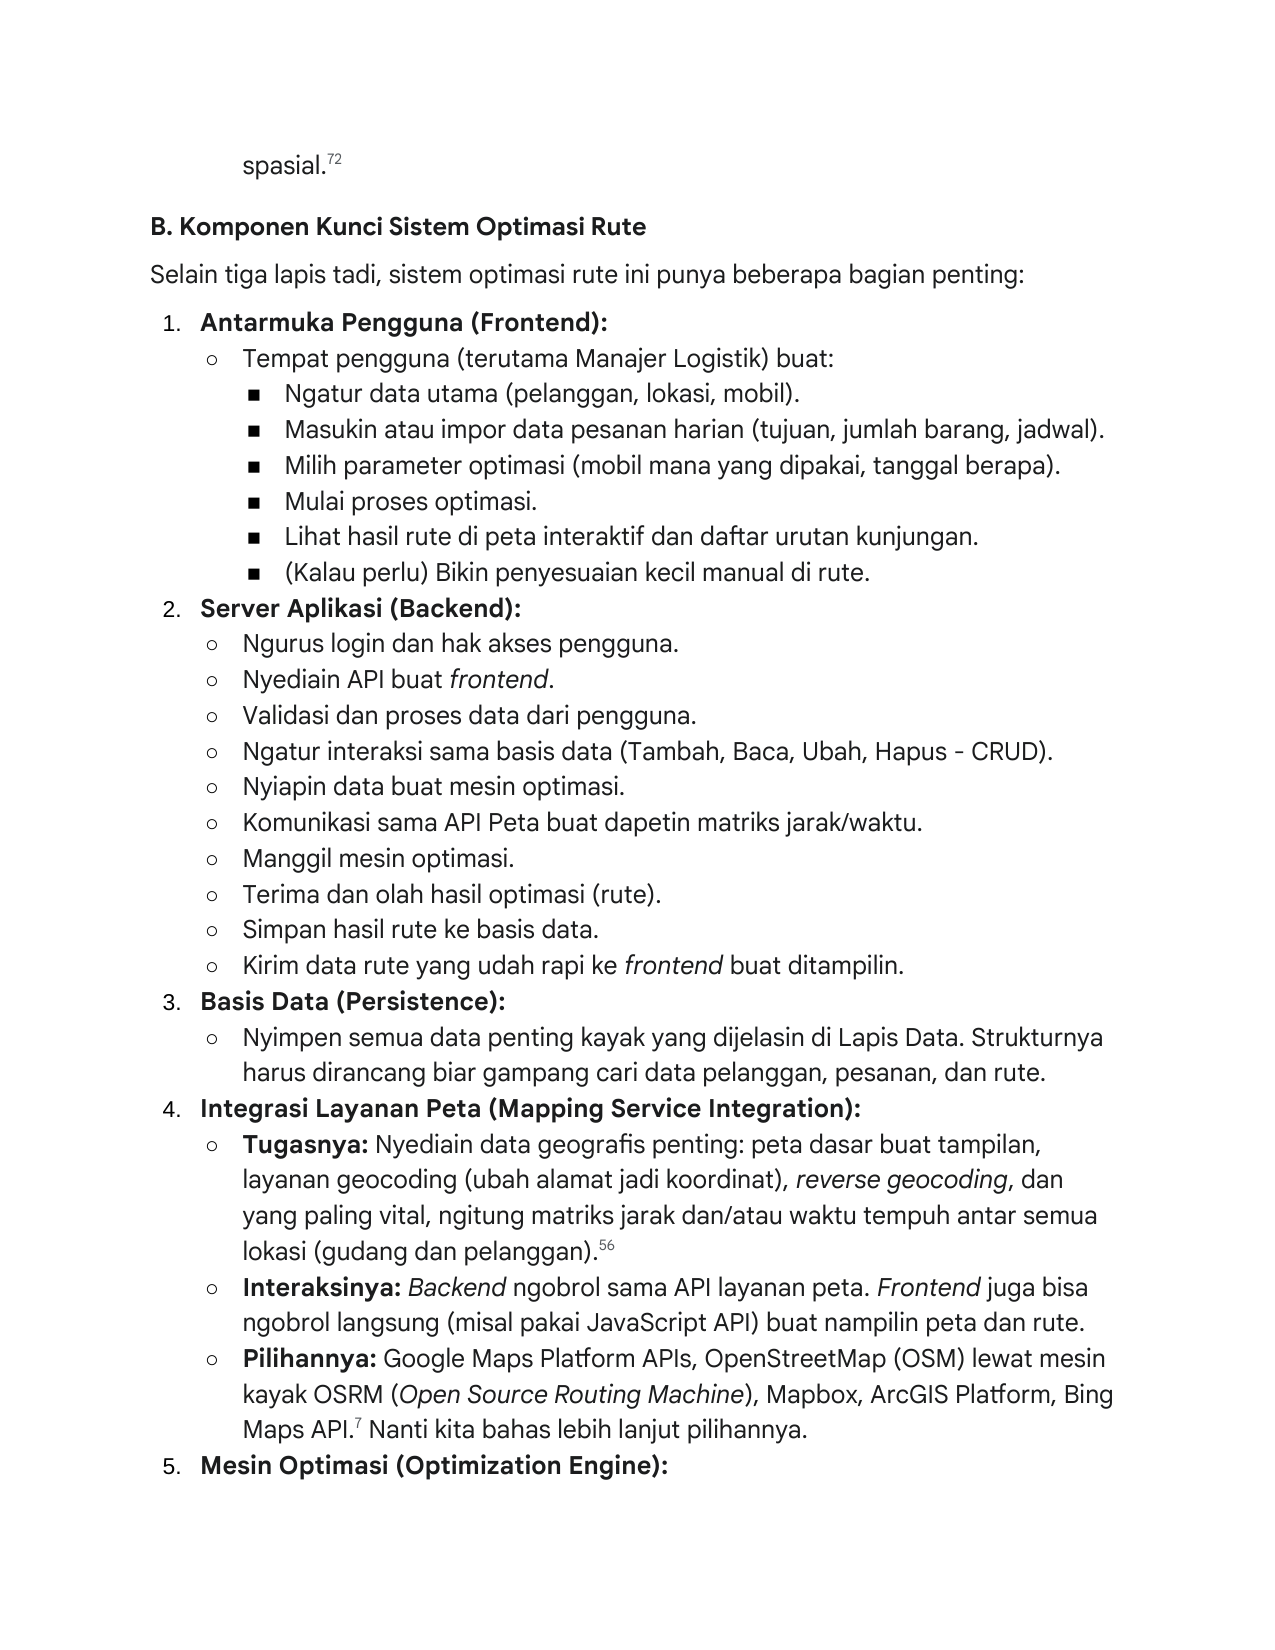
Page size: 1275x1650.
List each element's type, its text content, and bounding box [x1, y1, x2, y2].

text Selain tiga lapis tadi, sistem optimasi rute ini punya beberapa bagian penting: [150, 259, 1125, 290]
list Manggil mesin optimasi. [205, 843, 1125, 874]
list Simpan hasil rute ke basis data. [205, 914, 1125, 946]
list Integrasi Layanan Peta (Mapping Service Integration): [162, 1093, 1125, 1124]
list (Kalau perlu) Bikin penyesuaian kecil manual di rute. [247, 557, 1125, 589]
list Masukin atau impor data pesanan harian (tujuan, jumlah barang, jadwal). [247, 414, 1125, 446]
list Nyiapin data buat mesin optimasi. [205, 772, 1125, 803]
list Lihat hasil rute di peta interaktif dan daftar urutan kunjungan. [247, 522, 1125, 553]
list Validasi dan proses data dari pengguna. [205, 700, 1125, 732]
list Tugasnya: Nyediain data geografis penting: peta dasar buat tampilan, layanan geocoding (ubah alamat jadi koordinat), reverse geocoding, dan yang paling vital, ngitung matriks jarak dan/atau waktu tempuh antar semua lokasi (gudang dan pelanggan).56 [205, 1129, 1125, 1267]
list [205, 150, 1125, 181]
list Ngatur data utama (pelanggan, lokasi, mobil). [247, 379, 1125, 410]
list Tempat pengguna (terutama Manajer Logistik) buat: [205, 343, 1125, 374]
list Server Aplikasi (Backend): [162, 593, 1125, 624]
list Ngatur interaksi sama basis data (Tambah, Baca, Ubah, Hapus - CRUD). [205, 736, 1125, 767]
list Milih parameter optimasi (mobil mana yang dipakai, tanggal berapa). [247, 450, 1125, 481]
list Pilihannya: Google Maps Platform APIs, OpenStreetMap (OSM) lewat mesin kayak OSRM (Open Source Routing Machine), Mapbox, ArcGIS Platform, Bing Maps API.7 Nanti kita bahas lebih lanjut pilihannya. [205, 1343, 1125, 1446]
list Mulai proses optimasi. [247, 486, 1125, 517]
list Kirim data rute yang udah rapi ke frontend buat ditampilin. [205, 950, 1125, 982]
list Nyimpen semua data penting kayak yang dijelasin di Lapis Data. Strukturnya harus dirancang biar gampang cari data pelanggan, pesanan, dan rute. [205, 1022, 1125, 1089]
list Ngurus login dan hak akses pengguna. [205, 629, 1125, 660]
list Terima dan olah hasil optimasi (rute). [205, 879, 1125, 910]
list Mesin Optimasi (Optimization Engine): [162, 1451, 1125, 1482]
list Basis Data (Persistence): [162, 986, 1125, 1017]
list Antarmuka Pengguna (Frontend): [162, 307, 1125, 338]
list Komunikasi sama API Peta buat dapetin matriks jarak/waktu. [205, 807, 1125, 839]
subtitle B. Komponen Kunci Sistem Optimasi Rute [150, 211, 1125, 242]
list Nyediain API buat frontend. [205, 664, 1125, 696]
list Interaksinya: Backend ngobrol sama API layanan peta. Frontend juga bisa ngobrol langsung (misal pakai JavaScript API) buat nampilin peta dan rute. [205, 1272, 1125, 1339]
